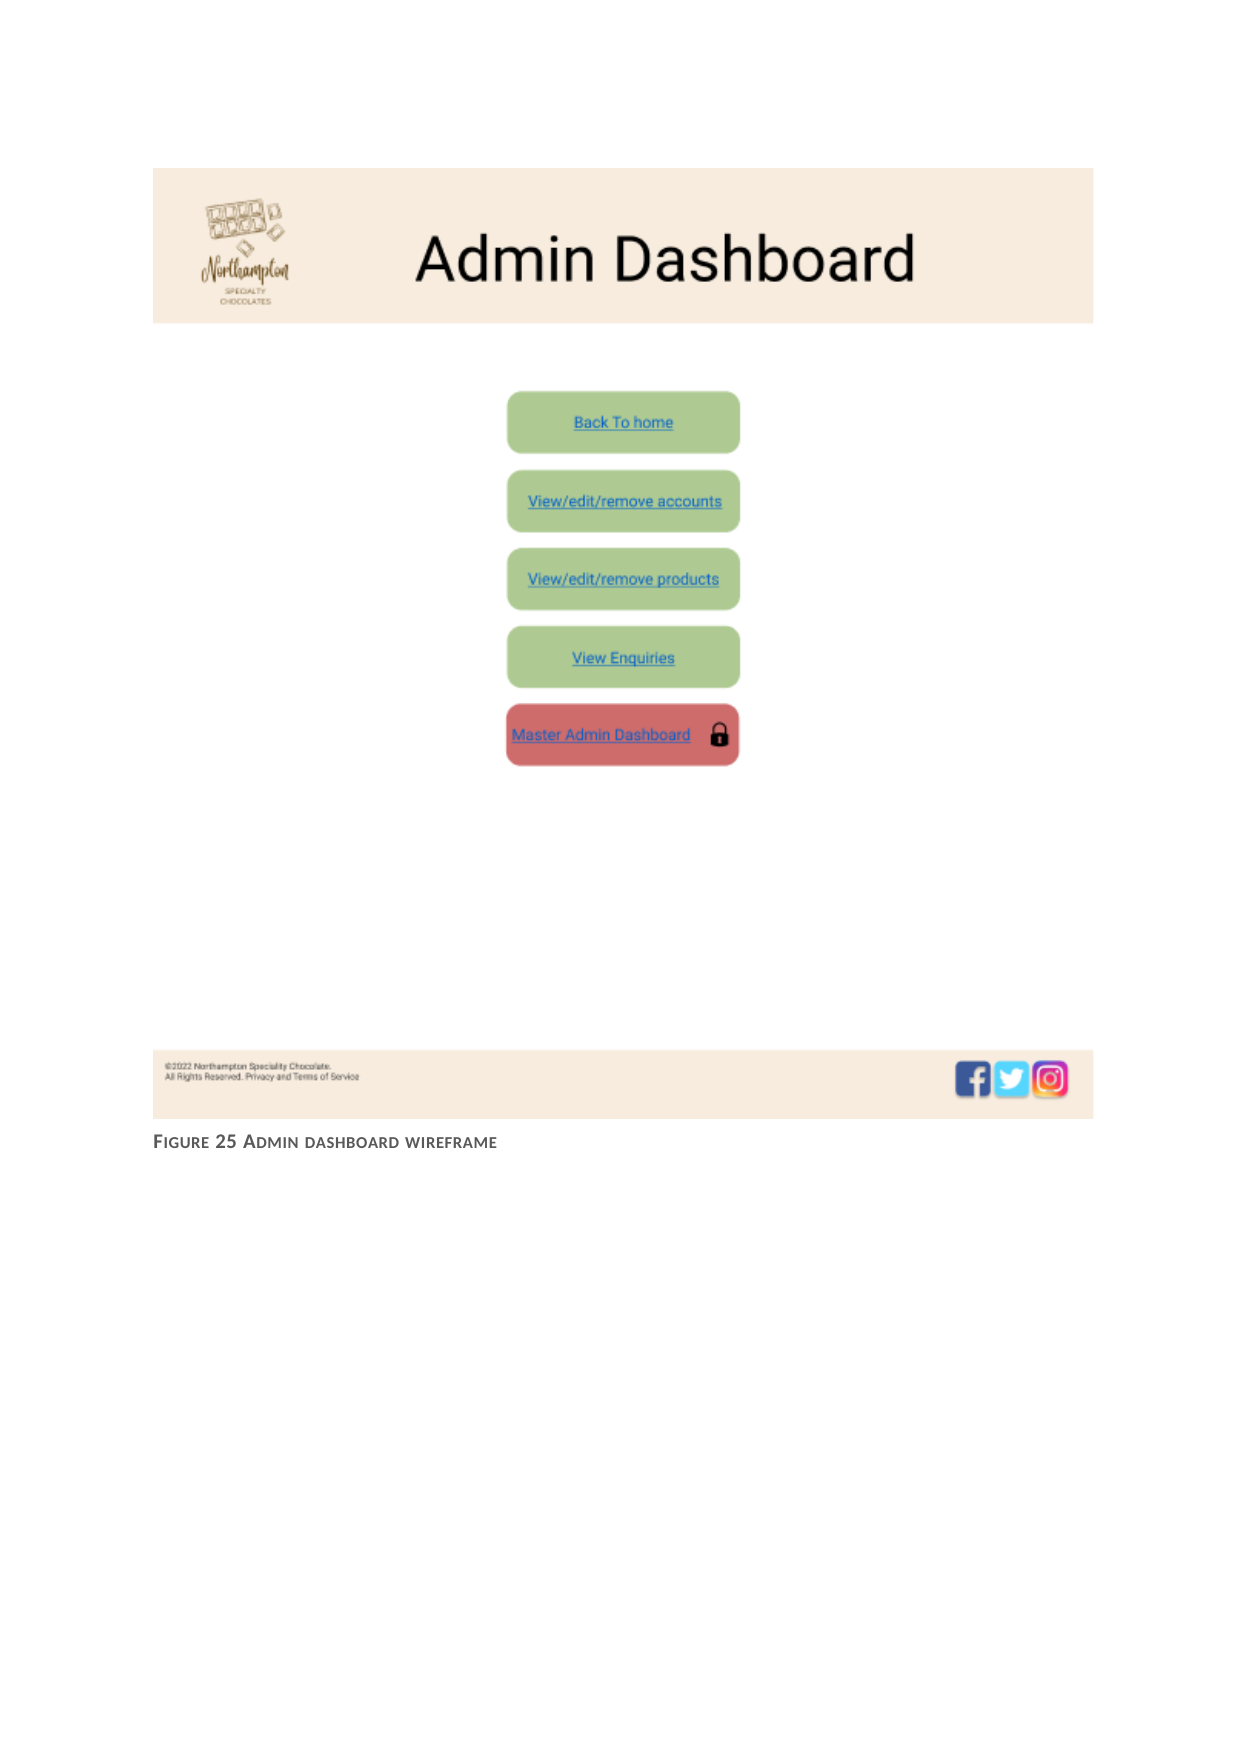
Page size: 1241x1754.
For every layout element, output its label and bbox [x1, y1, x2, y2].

picture [153, 168, 1094, 1119]
